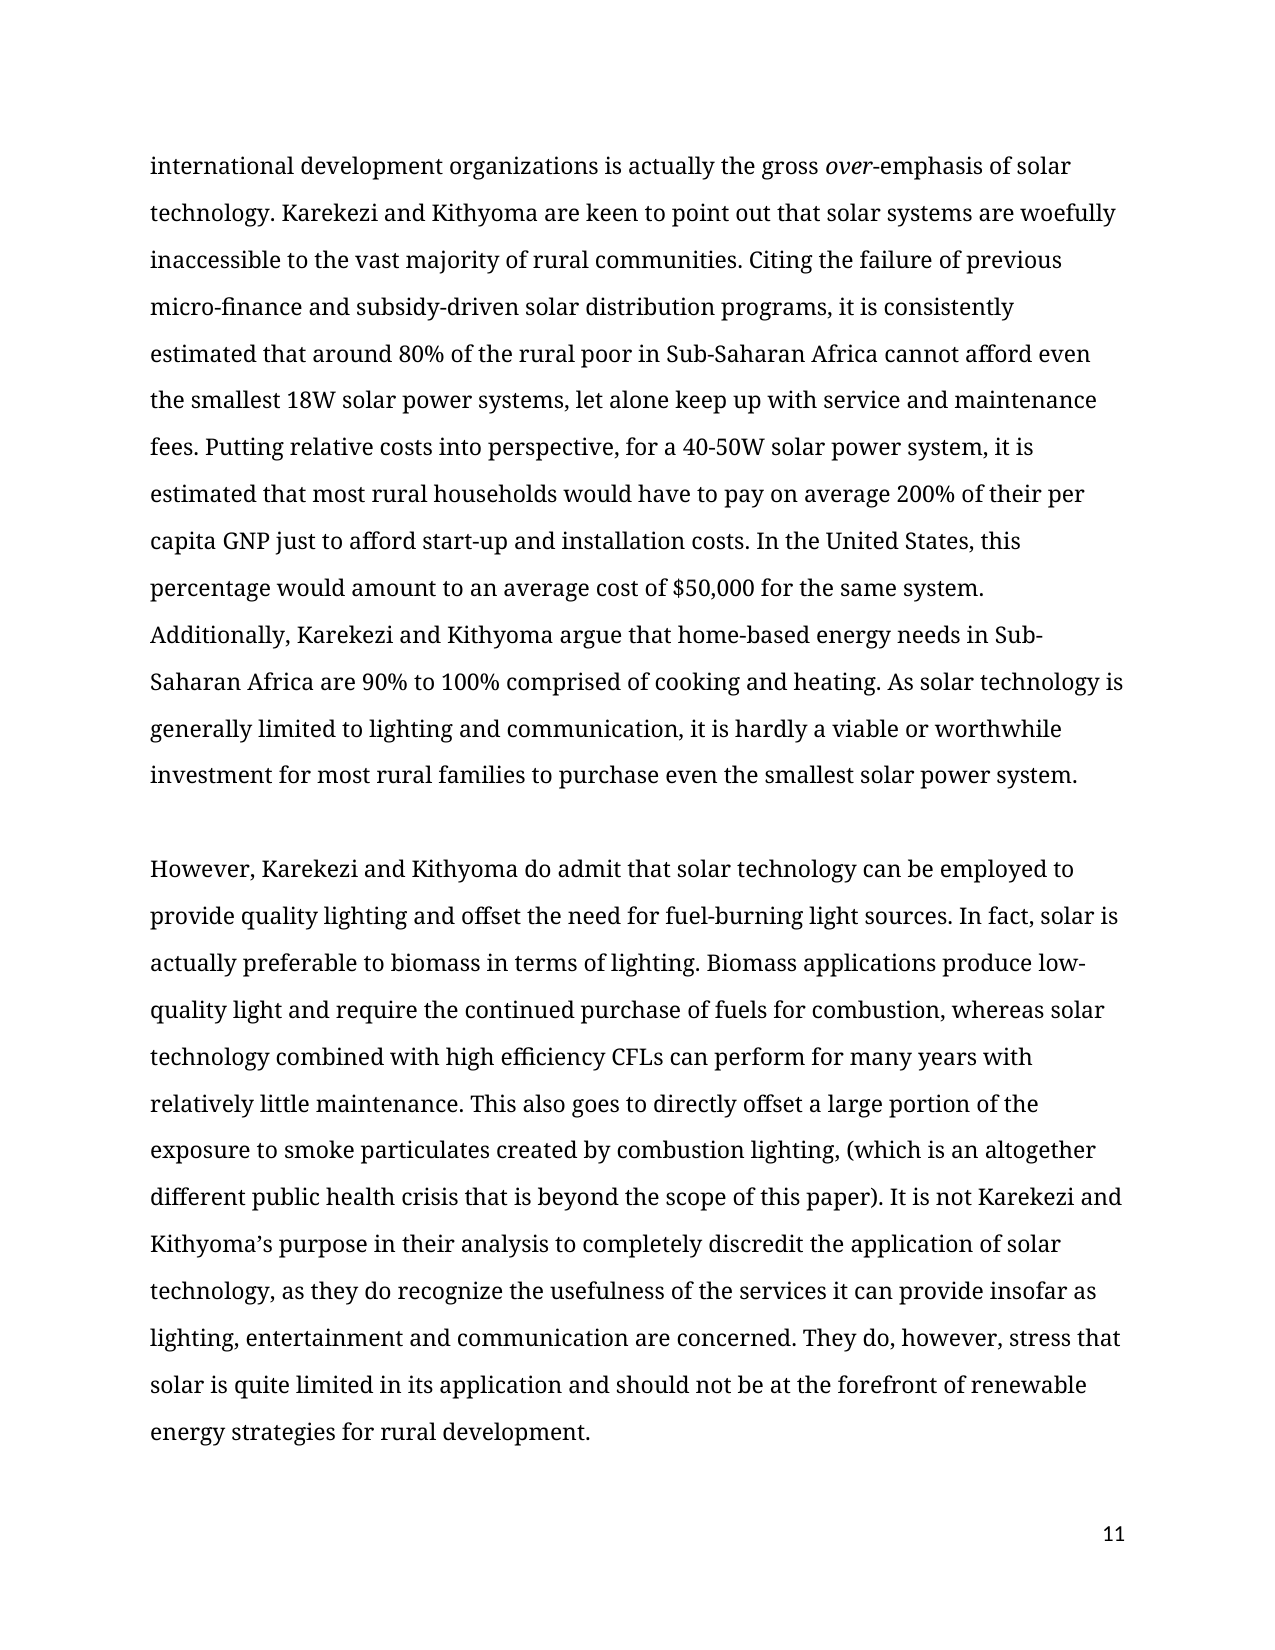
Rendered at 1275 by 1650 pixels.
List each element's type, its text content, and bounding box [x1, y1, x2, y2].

text However, Karekezi and Kithyoma do admit that solar technology can be employed to provide quality lighting and offset the need for fuel-burning light sources. In fact, solar is actually preferable to biomass in terms of lighting. Biomass applications produce low-quality light and require the continued purchase of fuels for combustion, whereas solar technology combined with high efficiency CFLs can perform for many years with relatively little maintenance. This also goes to directly offset a large portion of the exposure to smoke particulates created by combustion lighting, (which is an altogether different public health crisis that is beyond the scope of this paper). It is not Karekezi and Kithyoma’s purpose in their analysis to completely discredit the application of solar technology, as they do recognize the usefulness of the services it can provide insofar as lighting, entertainment and communication are concerned. They do, however, stress that solar is quite limited in its application and should not be at the forefront of renewable energy strategies for rural development. [150, 853, 1125, 1447]
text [150, 150, 1125, 791]
